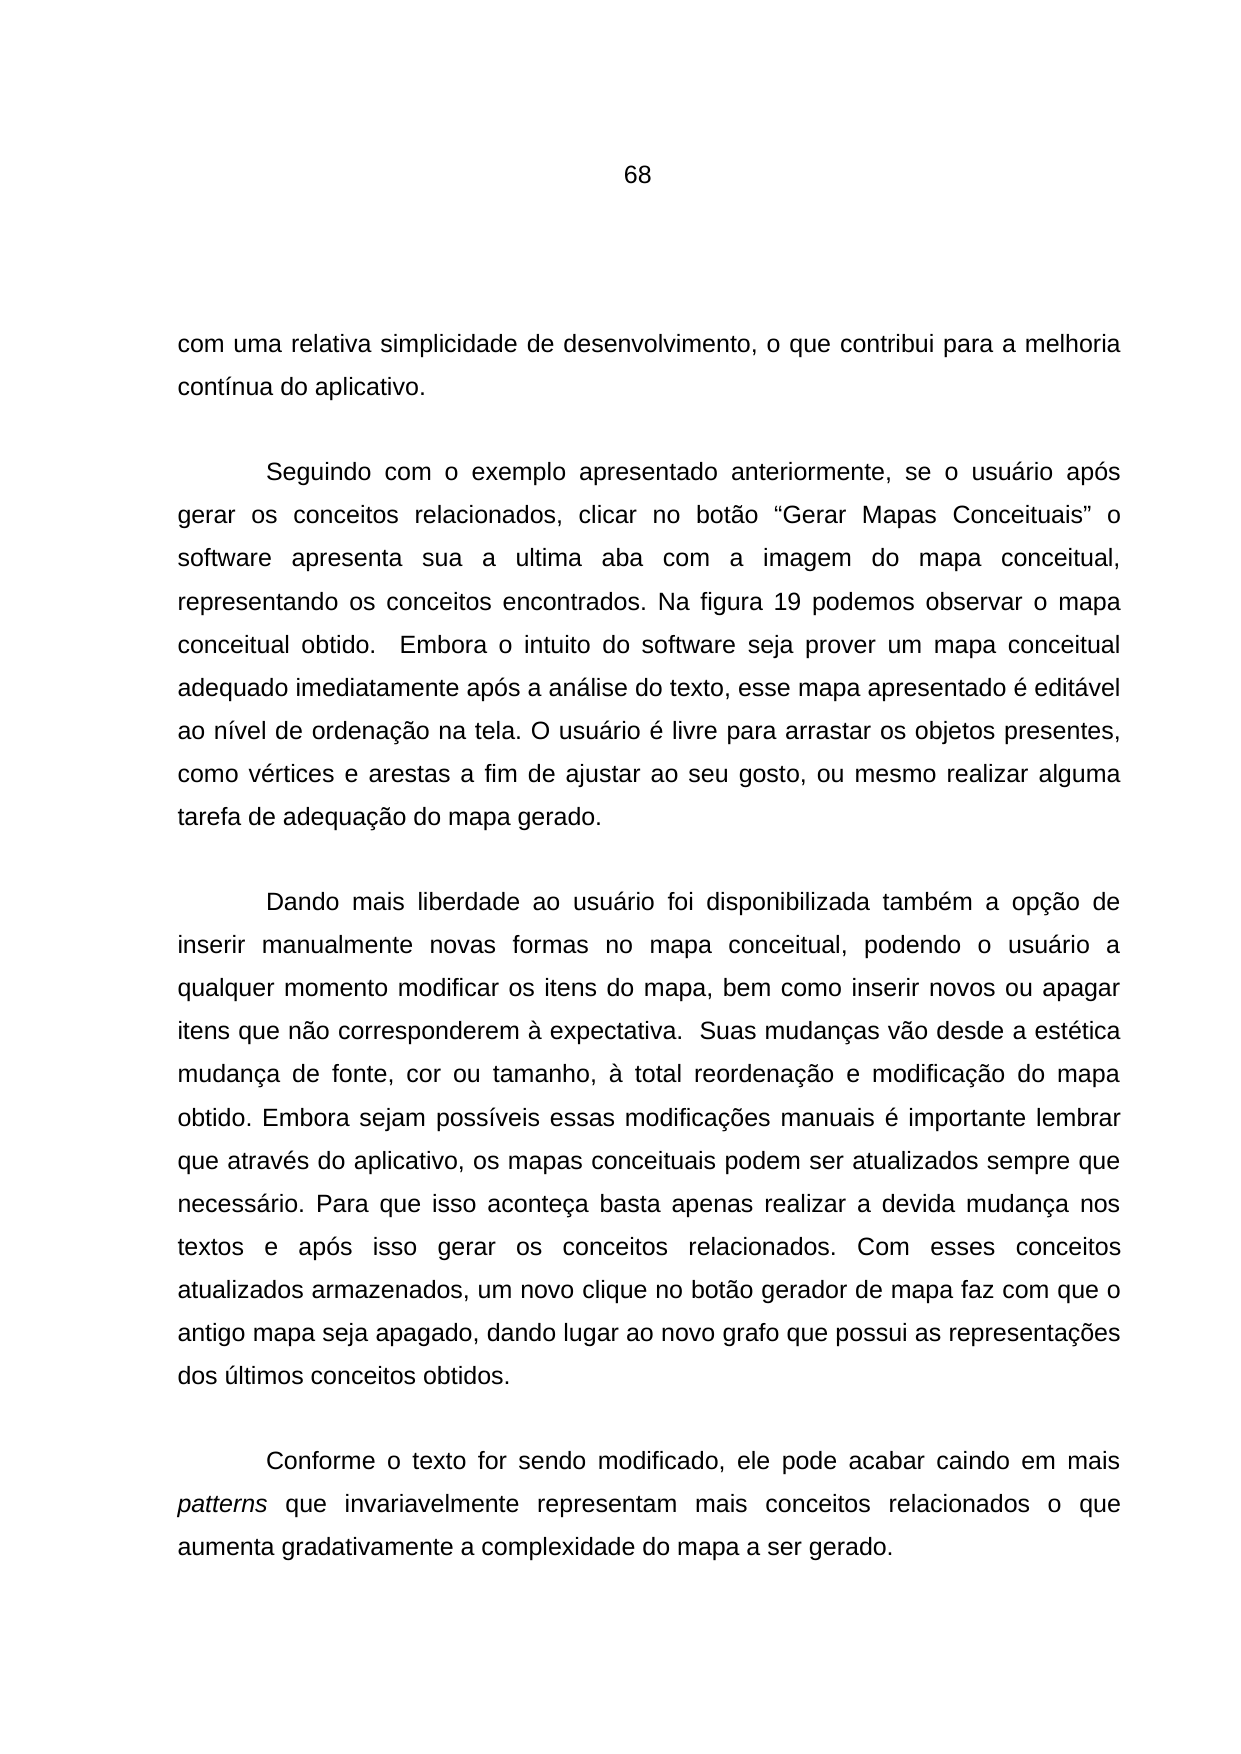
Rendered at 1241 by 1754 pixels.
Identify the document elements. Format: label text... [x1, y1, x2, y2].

text Conforme o texto for sendo modificado, ele pode acabar caindo em mais patterns que invariavelmente representam mais conceitos relacionados o que aumenta gradativamente a complexidade do mapa a ser gerado. [177, 1446, 1122, 1561]
text Seguindo com o exemplo apresentado anteriormente, se o usuário após gerar os conceitos relacionados, clicar no botão “Gerar Mapas Conceituais” o software apresenta sua a ultima aba com a imagem do mapa conceitual, representando os conceitos encontrados. Na figura 19 podemos observar o mapa conceitual obtido. Embora o intuito do software seja prover um mapa conceitual adequado imediatamente após a análise do texto, esse mapa apresentado é editável ao nível de ordenação na tela. O usuário é livre para arrastar os objetos presentes, como vértices e arestas a fim de ajustar ao seu gosto, ou mesmo realizar alguma tarefa de adequação do mapa gerado. [177, 457, 1122, 831]
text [177, 329, 1122, 401]
text Dando mais liberdade ao usuário foi disponibilizada também a opção de inserir manualmente novas formas no mapa conceitual, podendo o usuário a qualquer momento modificar os itens do mapa, bem como inserir novos ou apagar itens que não corresponderem à expectativa. Suas mudanças vão desde a estética mudança de fonte, cor ou tamanho, à total reordenação e modificação do mapa obtido. Embora sejam possíveis essas modificações manuais é importante lembrar que através do aplicativo, os mapas conceituais podem ser atualizados sempre que necessário. Para que isso aconteça basta apenas realizar a devida mudança nos textos e após isso gerar os conceitos relacionados. Com esses conceitos atualizados armazenados, um novo clique no botão gerador de mapa faz com que o antigo mapa seja apagado, dando lugar ao novo grafo que possui as representações dos últimos conceitos obtidos. [177, 887, 1122, 1390]
